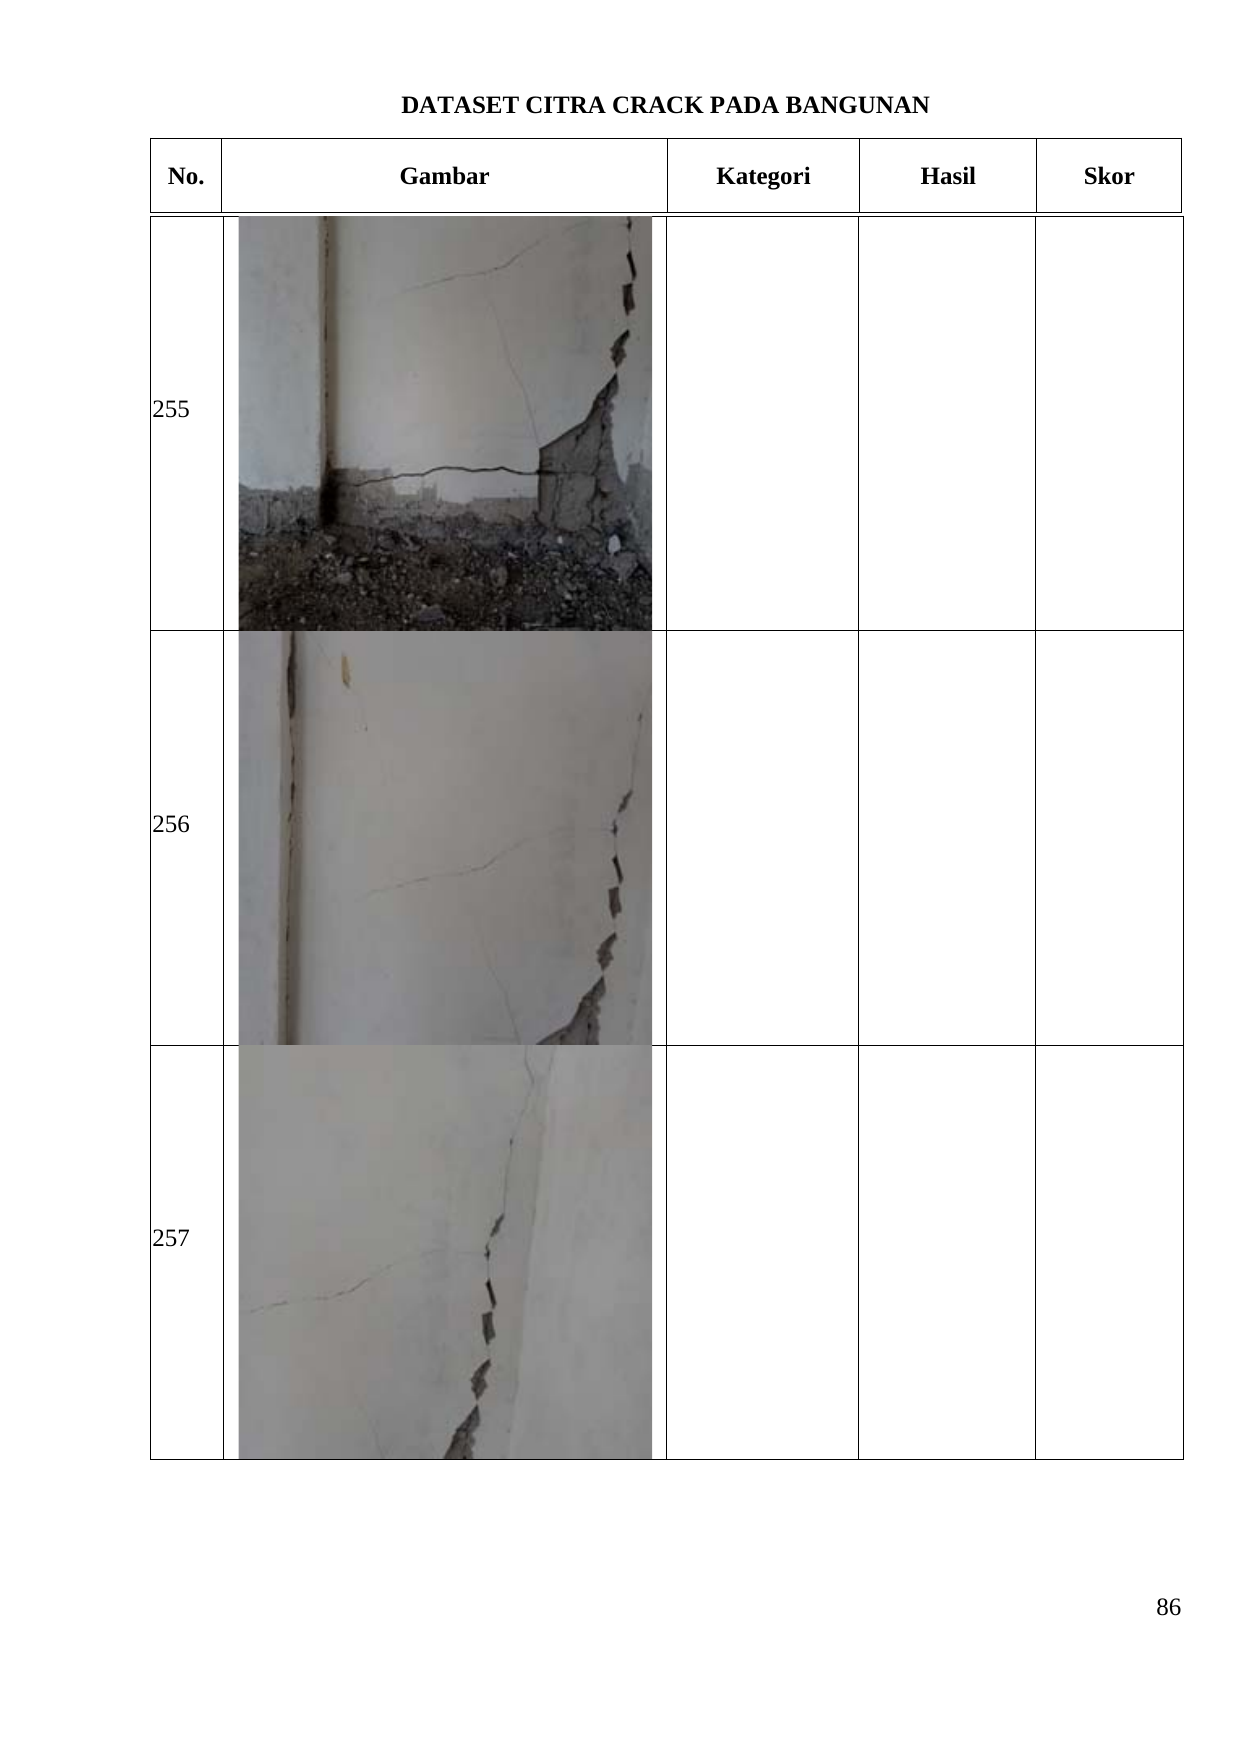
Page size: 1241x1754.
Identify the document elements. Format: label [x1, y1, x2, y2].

picture [238, 216, 653, 1459]
table_cell [1036, 631, 1183, 1044]
table_cell [1036, 217, 1183, 630]
table_cell [151, 631, 223, 1044]
table_cell [224, 1046, 238, 1459]
table_cell [667, 217, 858, 630]
table_cell [859, 1046, 1035, 1459]
table_cell [667, 1046, 858, 1459]
table_cell [653, 217, 666, 630]
table_cell [224, 217, 238, 630]
table_cell [859, 217, 1035, 630]
table_cell [151, 1046, 223, 1459]
table_cell [151, 217, 223, 630]
table_cell [224, 631, 238, 1044]
table_cell [1036, 1046, 1183, 1459]
table_cell [653, 1046, 666, 1459]
table_cell [653, 631, 666, 1044]
table_cell [859, 631, 1035, 1044]
table_cell [667, 631, 858, 1044]
